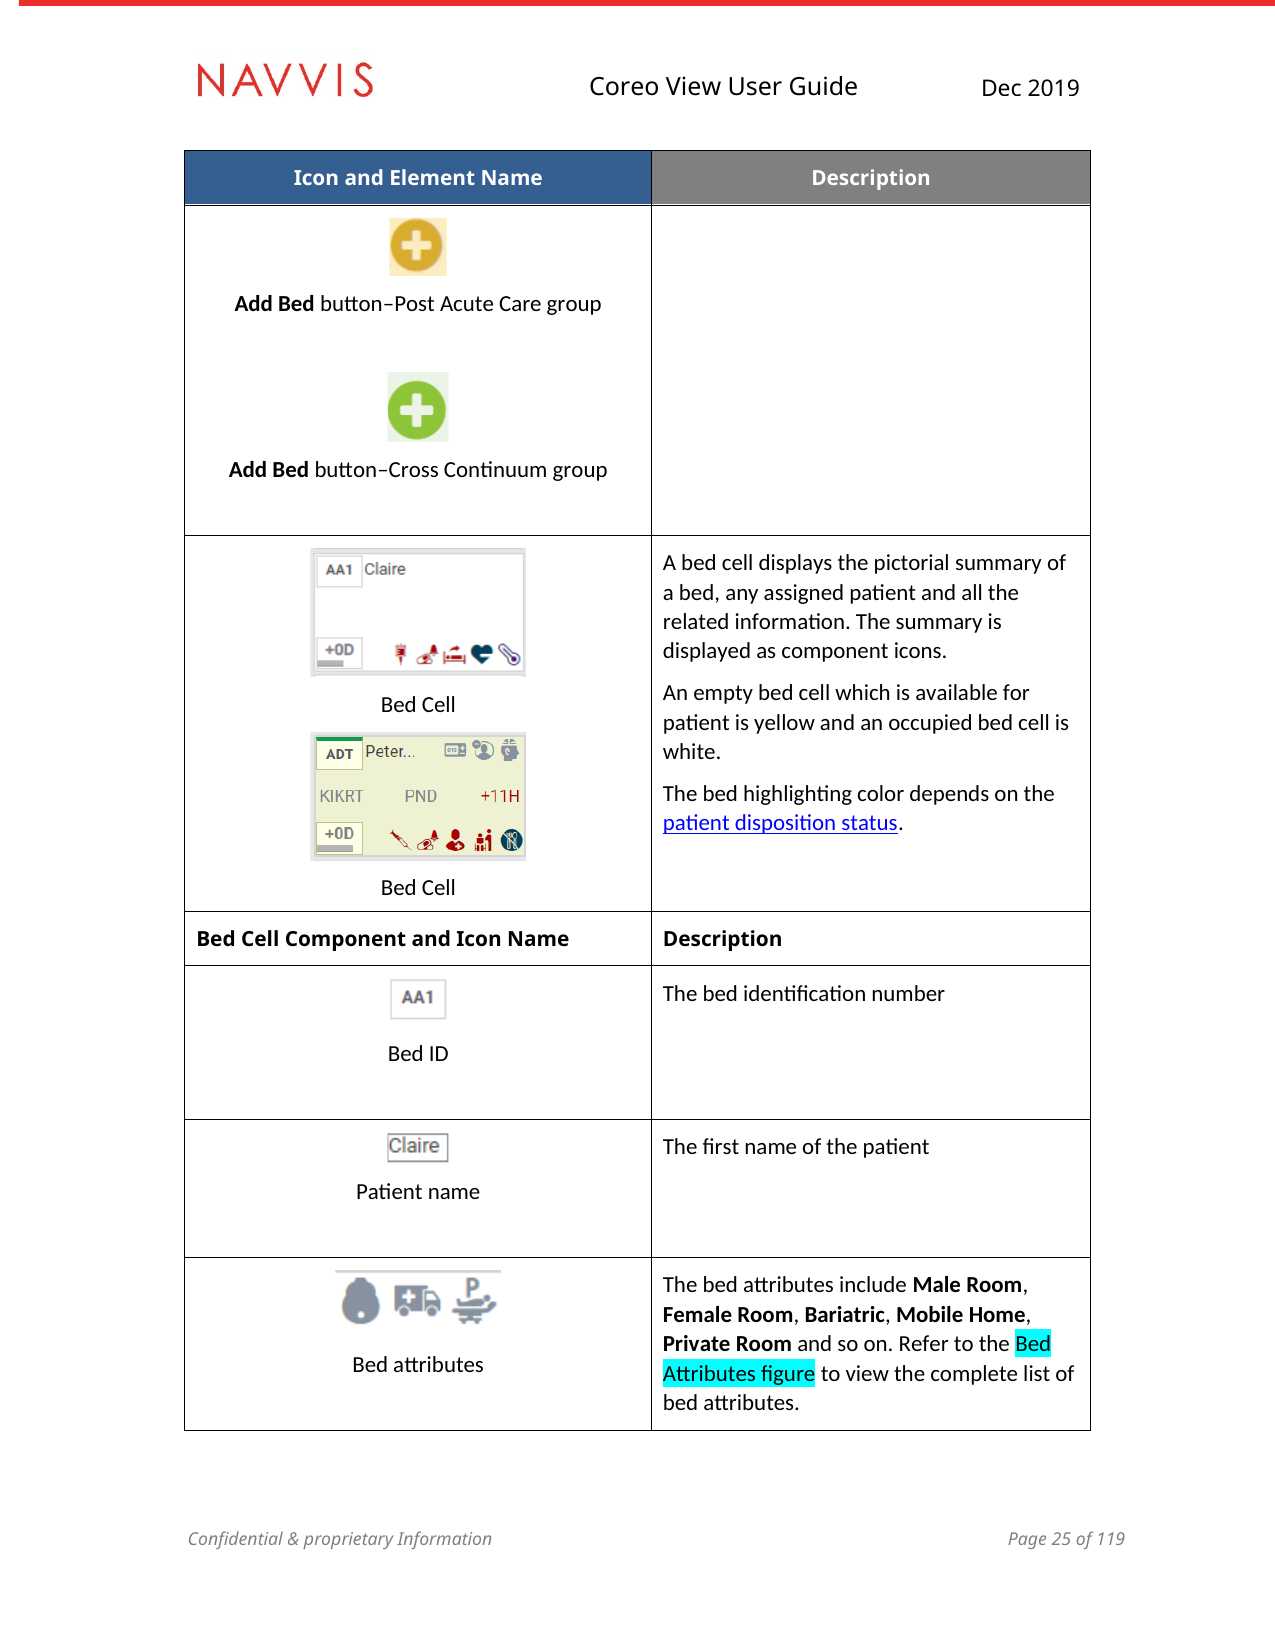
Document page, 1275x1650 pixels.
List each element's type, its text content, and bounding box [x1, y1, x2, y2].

table_cell Patient name [185, 1120, 651, 1257]
table_cell Bed Cell Component and Icon Name [185, 912, 651, 965]
table_header Description [652, 151, 1090, 204]
picture [310, 732, 526, 861]
table_cell Description [652, 912, 1090, 965]
table_cell The bed identification number [652, 966, 1090, 1119]
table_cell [652, 206, 1090, 535]
picture [389, 978, 447, 1026]
picture [387, 1132, 449, 1164]
table_header Icon and Element Name [185, 151, 651, 204]
picture [187, 55, 383, 104]
picture [387, 372, 449, 442]
picture [335, 1270, 501, 1337]
table_cell The bed attributes include Male Room, Female Room, Bariatric, Mobile Home, Private Room and so on. Refer to the Bed Attributes figure to view the complete list of bed attributes. [652, 1258, 1090, 1429]
picture [389, 218, 447, 276]
table_cell The first name of the patient [652, 1120, 1090, 1257]
table_cell Bed Cell Bed Cell [185, 536, 651, 911]
table_cell A bed cell displays the pictorial summary of a bed, any assigned patient and all the related information. The summary is displayed as component icons. An empty bed cell which is available for patient is yellow and an occupied bed cell is white. The bed highlighting color depends on the patient disposition status. [652, 536, 1090, 911]
table_cell Bed attributes [185, 1258, 651, 1429]
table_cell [185, 206, 651, 535]
picture [310, 548, 526, 677]
table_cell Bed ID [185, 966, 651, 1119]
